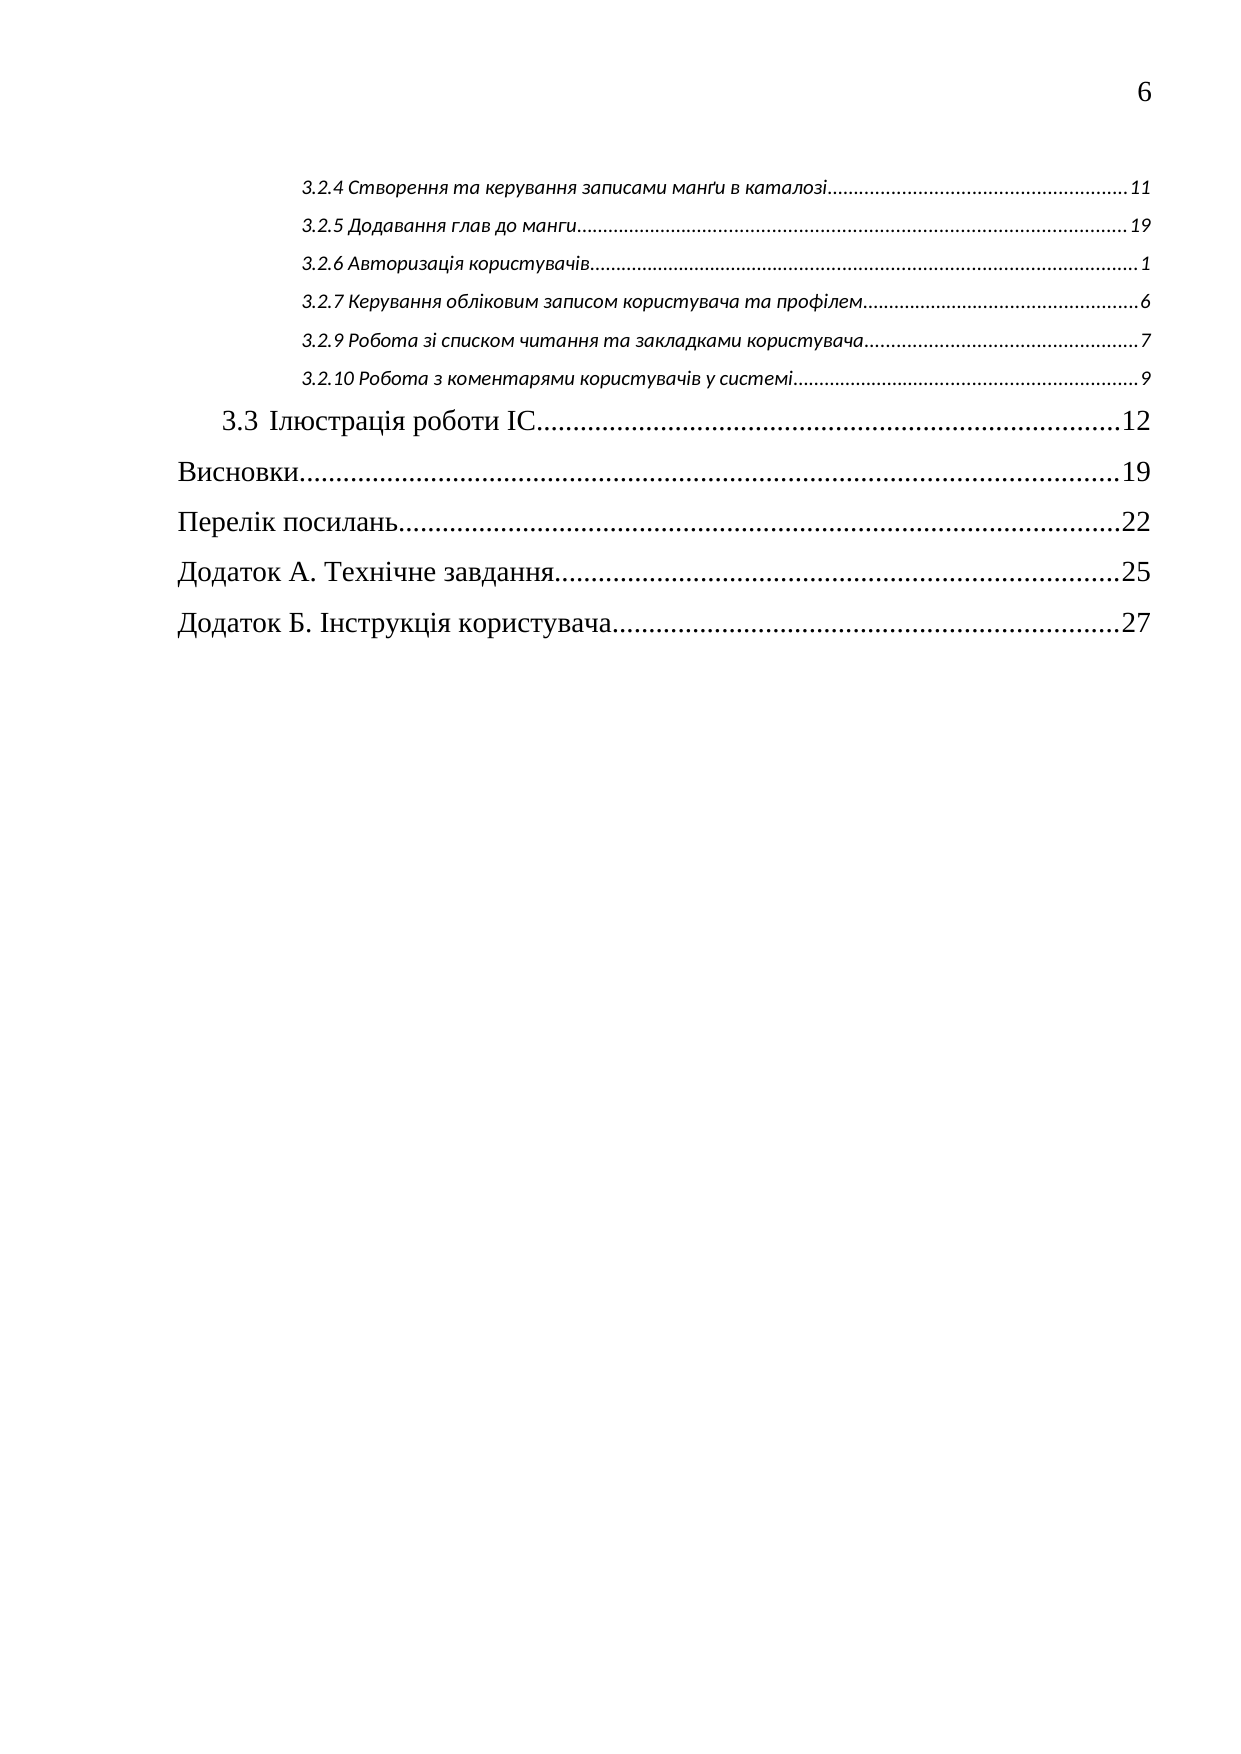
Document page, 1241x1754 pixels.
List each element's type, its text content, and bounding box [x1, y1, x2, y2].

text 3.2.5 Додавання глав до манги 19 [227, 212, 1152, 238]
text 3.2.9 Робота зі списком читання та закладками користувача 7 [227, 327, 1152, 352]
text 3.2.6 Авторизація користувачів 1 [227, 251, 1152, 276]
text Додаток Б. Інструкція користувача 27 [177, 605, 1152, 638]
text Висновки 19 [177, 454, 1152, 487]
text 3.3 Ілюстрація роботи ІС 12 [222, 403, 1152, 437]
text 3.2.4 Створення та керування записами манґи в каталозі 11 [227, 174, 1152, 200]
text Перелік посилань 22 [177, 504, 1152, 538]
text Додаток А. Технічне завдання 25 [177, 554, 1152, 588]
text 3.2.10 Робота з коментарями користувачів у системі 9 [227, 365, 1152, 390]
text 3.2.7 Керування обліковим записом користувача та профілем 6 [227, 289, 1152, 314]
